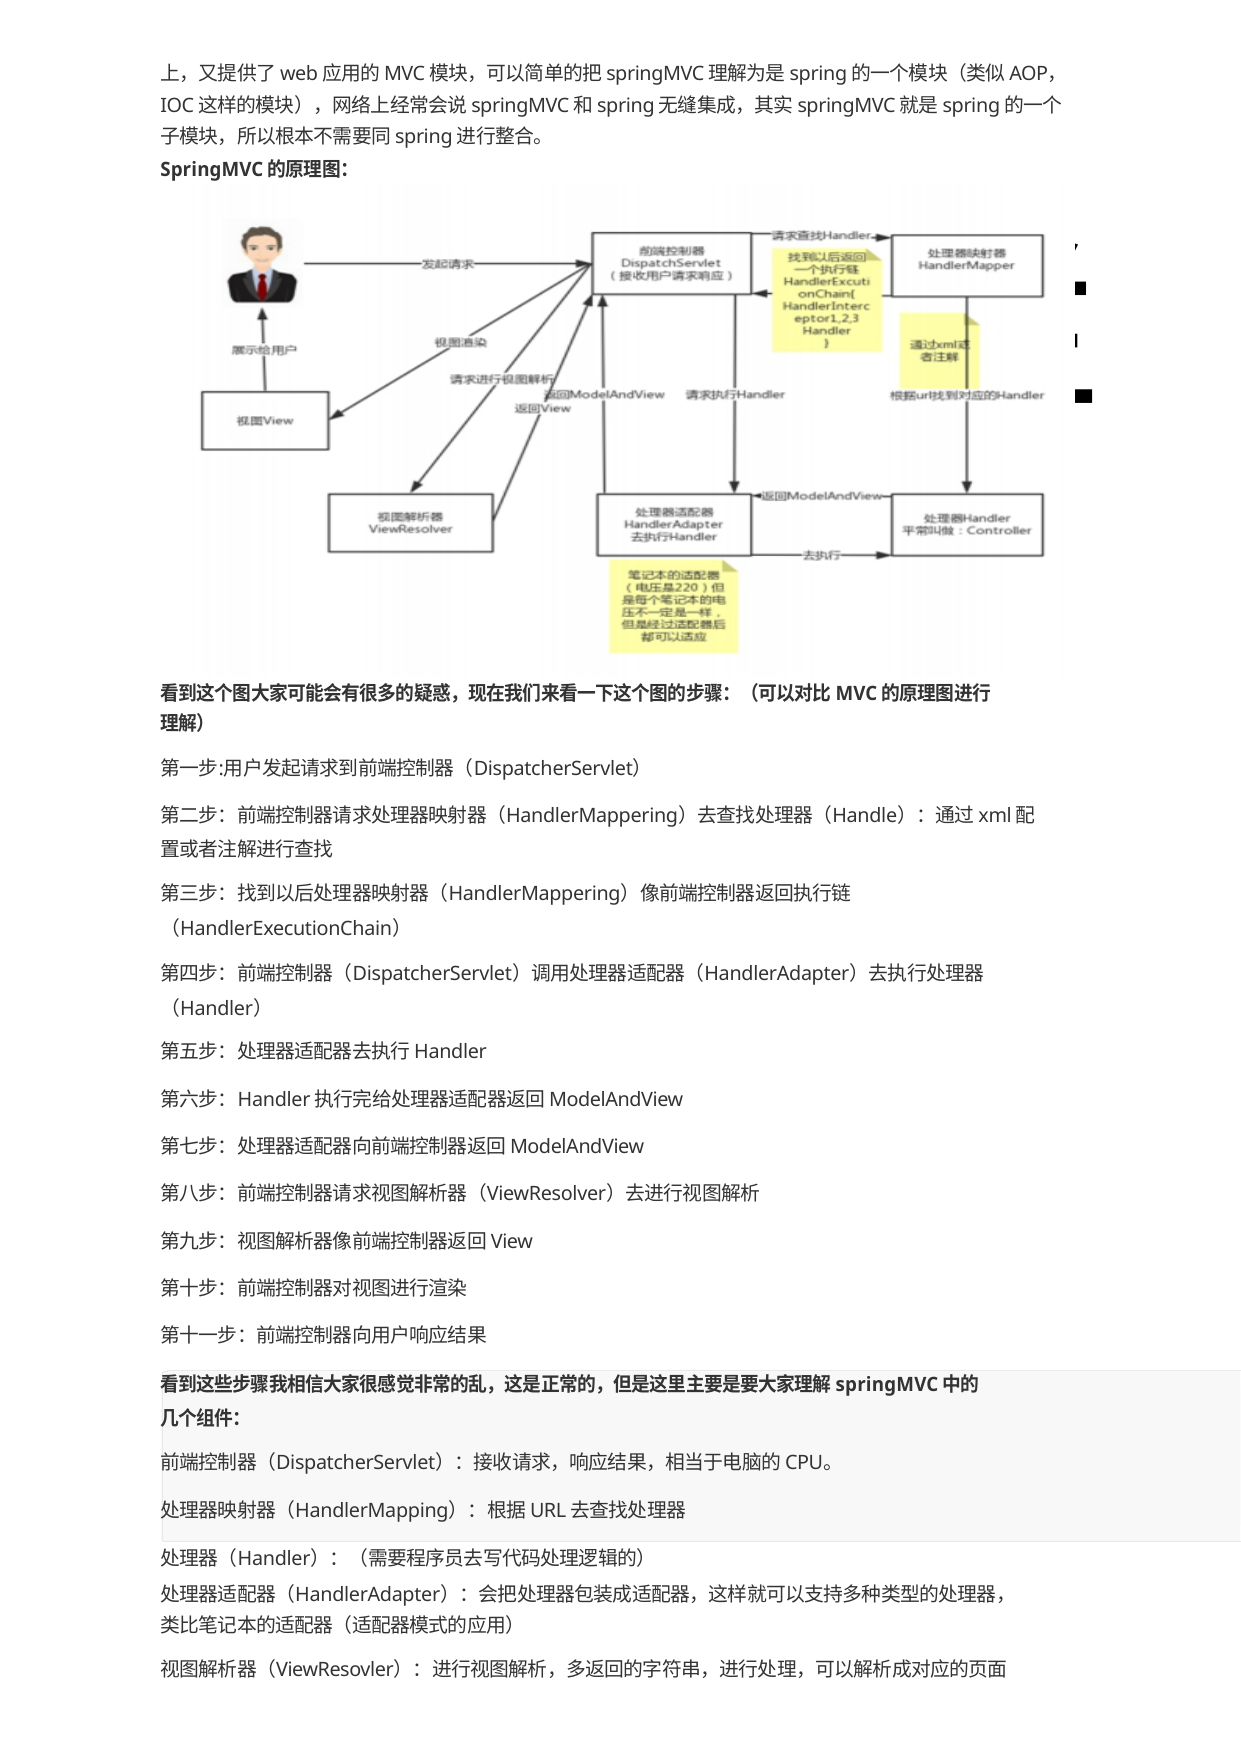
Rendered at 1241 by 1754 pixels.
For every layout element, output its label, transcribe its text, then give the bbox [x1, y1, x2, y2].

text 第十一步：前端控制器向用户响应结果 [160, 1305, 1124, 1352]
text （HandlerExecutionChain） [160, 910, 1124, 941]
text 处理器（Handler）：（需要程序员去写代码处理逻辑的） [160, 1527, 1124, 1574]
text 第九步：视图解析器像前端控制器返回View [160, 1210, 1124, 1259]
text 子模块，所以根本不需要同spring进行整合。 [160, 118, 1124, 149]
text 几个组件： [160, 1401, 1124, 1431]
text 看到这个图大家可能会有很多的疑惑，现在我们来看一下这个图的步骤：（可以对比MVC的原理图进行 [160, 678, 1124, 706]
text 上，又提供了web应用的MVC模块，可以简单的把springMVC理解为是spring的一个模块（类似AOP， [160, 56, 1124, 87]
text 类比笔记本的适配器（适配器模式的应用） [160, 1608, 1124, 1639]
text （Handler） [160, 990, 1124, 1021]
text IOC这样的模块），网络上经常会说springMVC和spring无缝集成，其实springMVC就是spring的一个 [160, 87, 1124, 118]
text 第十步：前端控制器对视图进行渲染 [160, 1259, 1124, 1305]
text 第五步：处理器适配器去执行Handler [160, 1021, 1124, 1068]
text 视图解析器（ViewResovler）：进行视图解析，多返回的字符串，进行处理，可以解析成对应的页面 [160, 1639, 1124, 1686]
text 前端控制器（DispatcherServlet）：接收请求，响应结果，相当于电脑的CPU。 [160, 1431, 1124, 1479]
text 第二步：前端控制器请求处理器映射器（HandlerMappering）去查找处理器（Handle）：通过xml配 [160, 785, 1124, 832]
text 第一步:用户发起请求到前端控制器（DispatcherServlet） [160, 736, 1124, 785]
text 第六步：Handler执行完给处理器适配器返回ModelAndView [160, 1068, 1124, 1116]
text 处理器适配器（HandlerAdapter）：会把处理器包装成适配器，这样就可以支持多种类型的处理器， [160, 1574, 1124, 1608]
text 第八步：前端控制器请求视图解析器（ViewResolver）去进行视图解析 [160, 1163, 1124, 1210]
text 理解） [160, 706, 1124, 736]
text SpringMVC的原理图： [160, 149, 1124, 183]
picture [153, 183, 1075, 678]
text 第四步：前端控制器（DispatcherServlet）调用处理器适配器（HandlerAdapter）去执行处理器 [160, 941, 1124, 990]
text 第三步：找到以后处理器映射器（HandlerMappering）像前端控制器返回执行链 [160, 863, 1124, 910]
text 处理器映射器（HandlerMapping）：根据URL去查找处理器 [160, 1479, 1124, 1527]
text 第七步：处理器适配器向前端控制器返回ModelAndView [160, 1116, 1124, 1163]
text 看到这些步骤我相信大家很感觉非常的乱，这是正常的，但是这里主要是要大家理解springMVC中的 [160, 1352, 1124, 1401]
text 置或者注解进行查找 [160, 832, 1124, 863]
